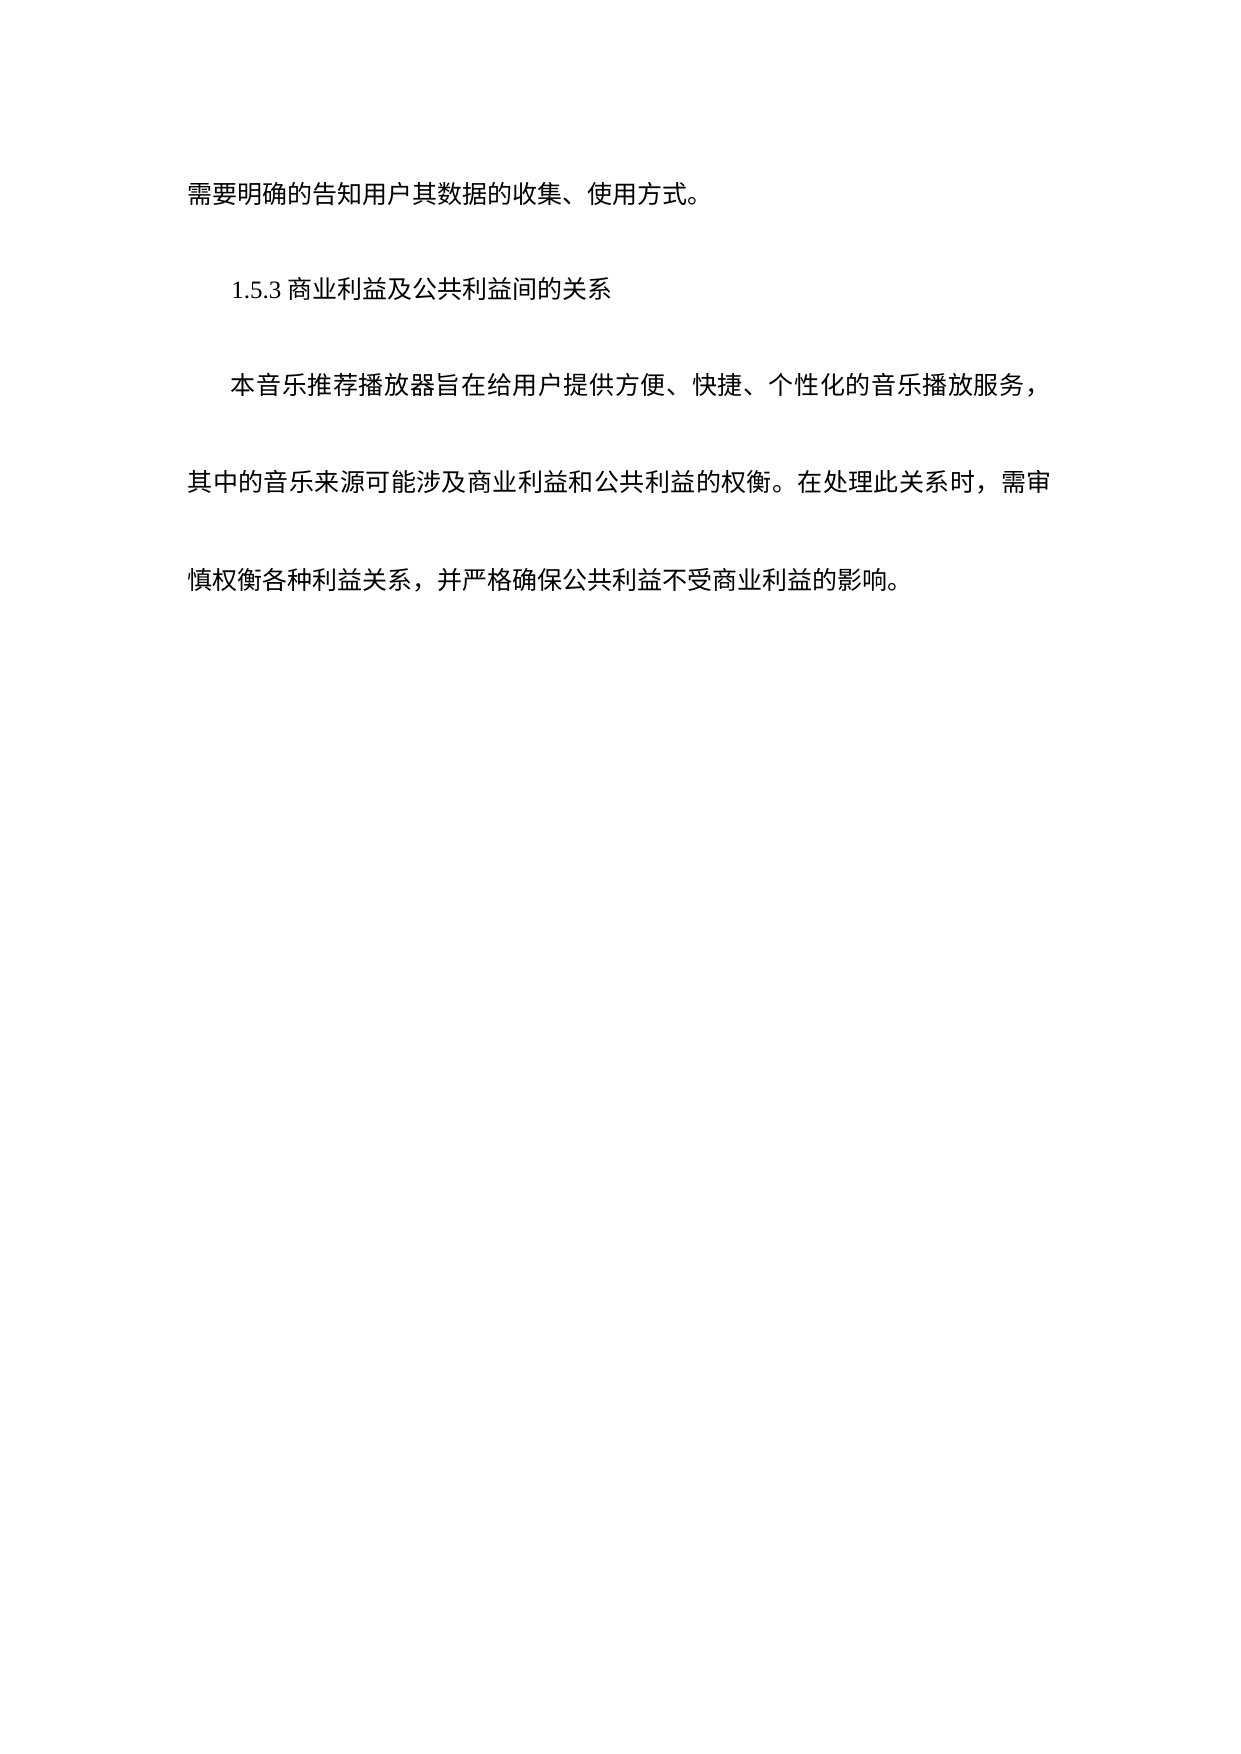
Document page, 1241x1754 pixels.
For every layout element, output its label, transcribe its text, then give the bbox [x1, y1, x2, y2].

text 1.5.3 商业利益及公共利益间的关系 [212, 255, 1028, 320]
text 本音乐推荐播放器旨在给用户提供方便、快捷、个性化的音乐播放服务，其中的音乐来源可能涉及商业利益和公共利益的权衡。在处理此关系时，需审慎权衡各种利益关系，并严格确保公共利益不受商业利益的影响。 [187, 351, 1053, 611]
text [187, 160, 1053, 225]
